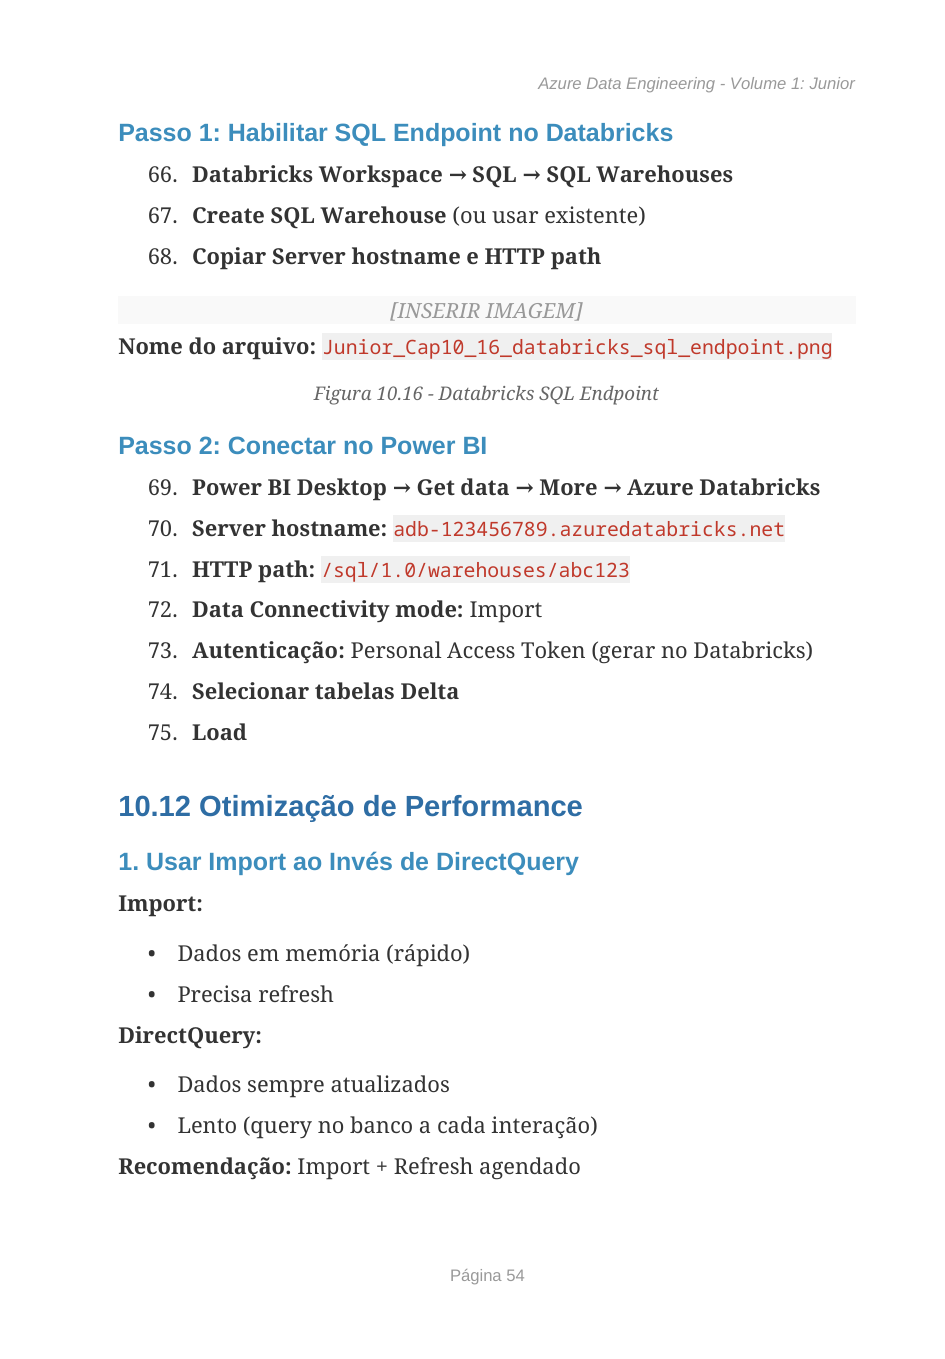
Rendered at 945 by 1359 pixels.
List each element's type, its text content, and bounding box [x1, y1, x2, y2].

list Create SQL Warehouse (ou usar existente) [148, 200, 856, 230]
list Selecionar tabelas Delta [148, 676, 856, 706]
list Lento (query no banco a cada interação) [148, 1110, 856, 1140]
list Precisa refresh [148, 979, 856, 1009]
text Figura 10.16 - Databricks SQL Endpoint [118, 381, 856, 406]
text Import: [118, 888, 856, 918]
list Autenticação: Personal Access Token (gerar no Databricks) [148, 635, 856, 665]
subtitle Passo 1: Habilitar SQL Endpoint no Databricks [118, 118, 856, 147]
list Load [148, 717, 856, 746]
list Databricks Workspace → SQL → SQL Warehouses [148, 159, 856, 189]
subtitle 10.12 Otimização de Performance [118, 789, 856, 822]
list Data Connectivity mode: Import [148, 594, 856, 624]
list Dados em memória (rápido) [148, 938, 856, 968]
text Recomendação: Import + Refresh agendado [118, 1151, 856, 1181]
list Copiar Server hostname e HTTP path [148, 241, 856, 271]
text DirectQuery: [118, 1019, 856, 1049]
subtitle Passo 2: Conectar no Power BI [118, 431, 856, 460]
list Dados sempre atualizados [148, 1069, 856, 1099]
list HTTP path: /sql/1.0/warehouses/abc123 [148, 554, 856, 583]
list Server hostname: adb-123456789.azuredatabricks.net [148, 513, 856, 543]
list Power BI Desktop → Get data → More → Azure Databricks [148, 472, 856, 502]
text Nome do arquivo: Junior_Cap10_16_databricks_sql_endpoint.png [118, 331, 856, 361]
subtitle 1. Usar Import ao Invés de DirectQuery [118, 847, 856, 876]
text [INSERIR IMAGEM] [118, 296, 856, 324]
